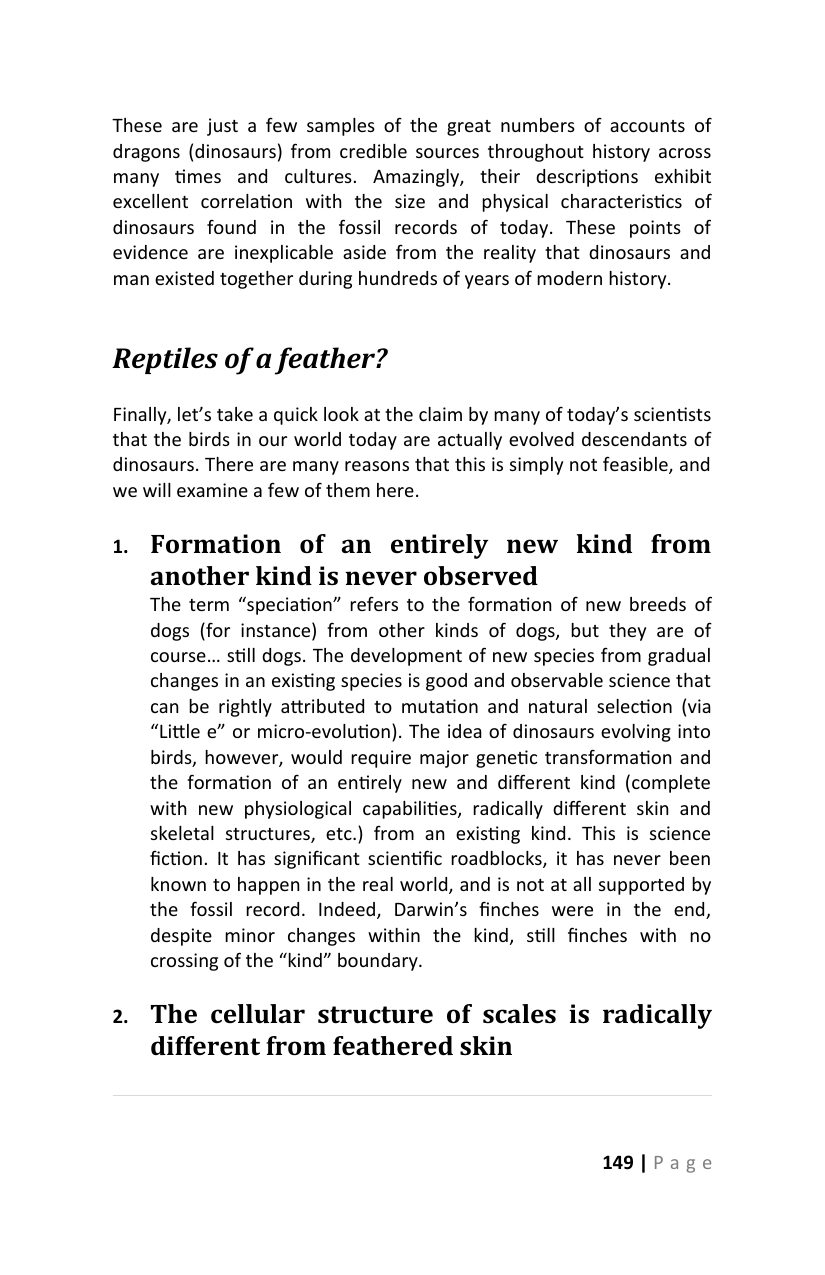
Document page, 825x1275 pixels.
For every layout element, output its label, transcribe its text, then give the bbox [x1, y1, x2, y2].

text Finally, let’s take a quick look at the claim by many of today’s scientists that the birds in our world today are actually evolved descendants of dinosaurs. There are many reasons that this is simply not feasible, and we will examine a few of them here. [112, 401, 712, 502]
list Formation of an entirely new kind from another kind is never observed [112, 528, 712, 591]
list The term “speciation” refers to the formation of new breeds of dogs (for instance) from other kinds of dogs, but they are of course… still dogs. The development of new species from gradual changes in an existing species is good and observable science that can be rightly attributed to mutation and natural selection (via “Little e” or micro-evolution). The idea of dinosaurs evolving into birds, however, would require major genetic transformation and the formation of an entirely new and different kind (complete with new physiological capabilities, radically different skin and skeletal structures, etc.) from an existing kind. This is science fiction. It has significant scientific roadblocks, it has never been known to happen in the real world, and is not at all supported by the fossil record. Indeed, Darwin’s finches were in the end, despite minor changes within the kind, still finches with no crossing of the “kind” boundary. [150, 591, 712, 973]
text Reptiles of a feather? [112, 341, 712, 375]
text These are just a few samples of the great numbers of accounts of dragons (dinosaurs) from credible sources throughout history across many times and cultures. Amazingly, their descriptions exhibit excellent correlation with the size and physical characteristics of dinosaurs found in the fossil records of today. These points of evidence are inexplicable aside from the reality that dinosaurs and man existed together during hundreds of years of modern history. [112, 112, 712, 290]
list The cellular structure of scales is radically different from feathered skin [112, 998, 712, 1062]
